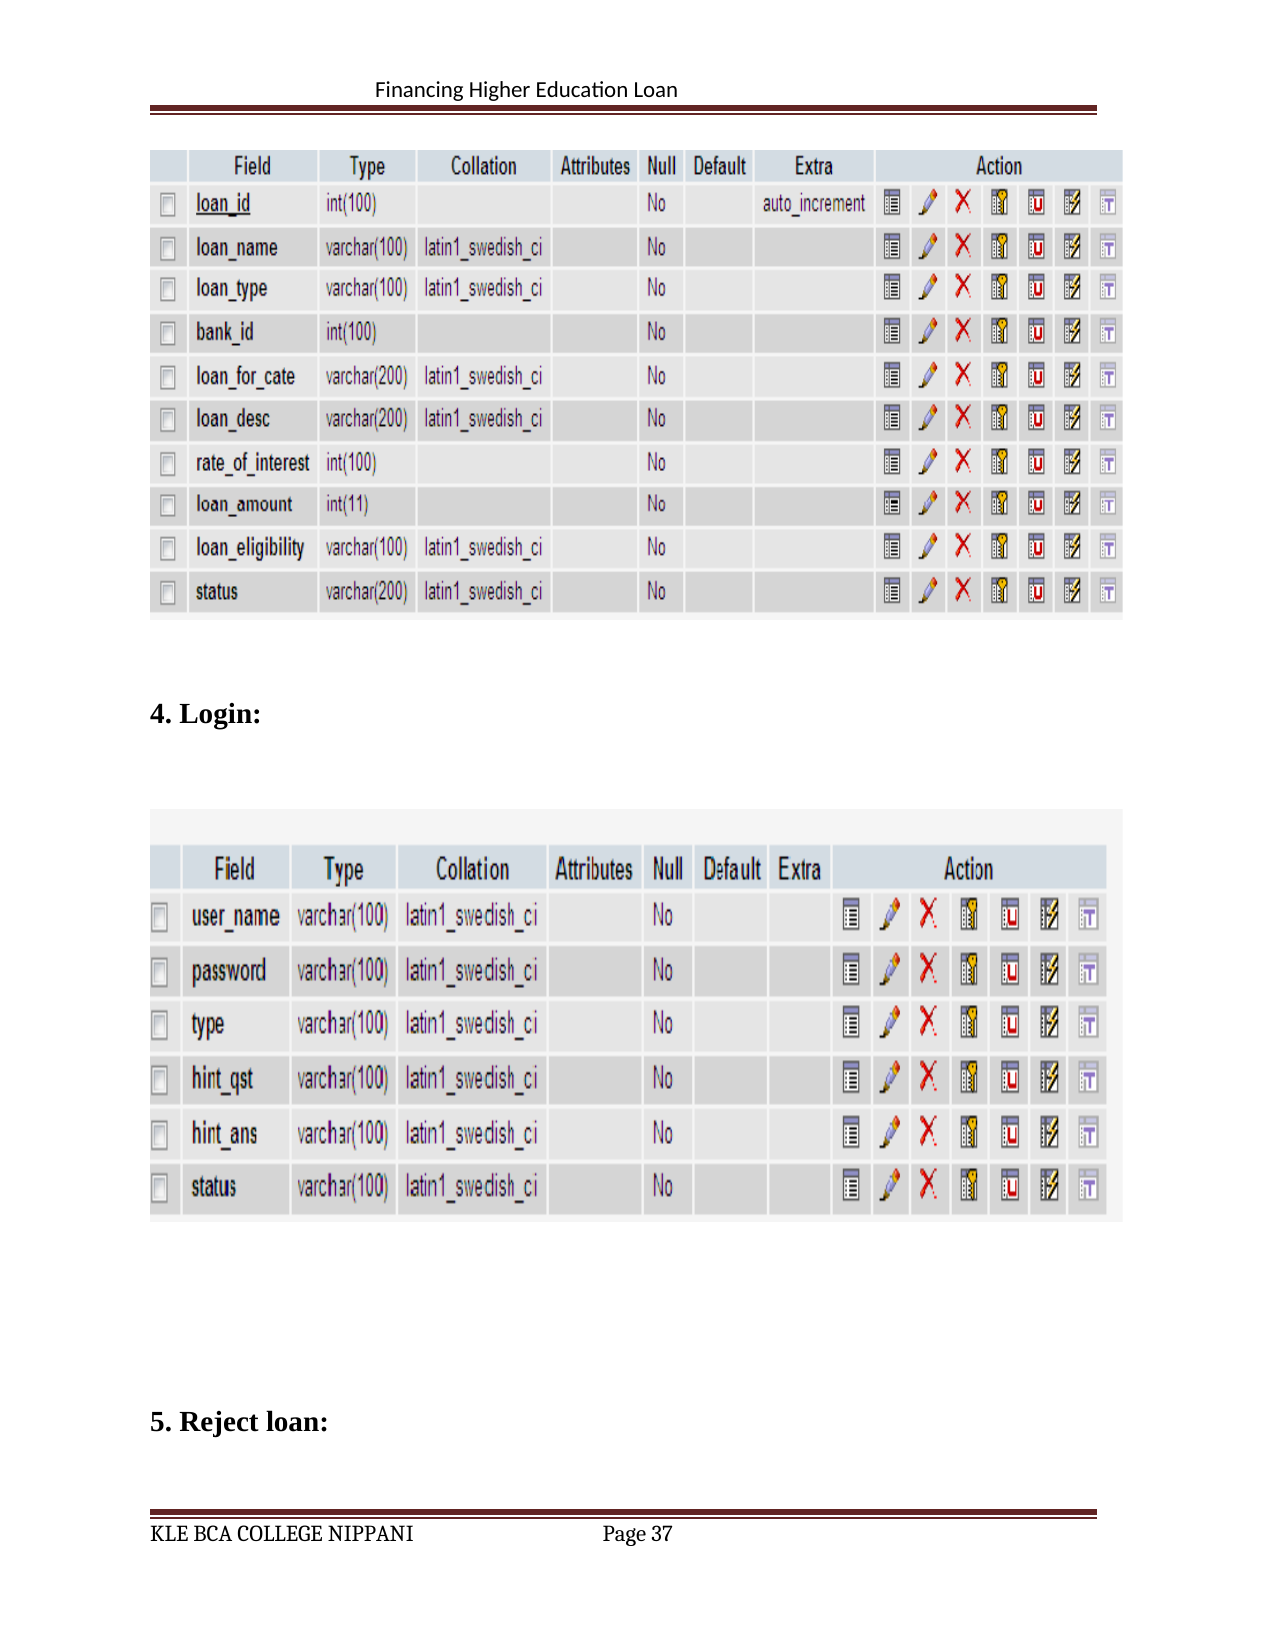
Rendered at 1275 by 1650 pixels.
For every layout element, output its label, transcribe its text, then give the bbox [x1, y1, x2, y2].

picture [150, 809, 1123, 1222]
text 5. Reject loan: [150, 1404, 1097, 1437]
picture [150, 150, 1123, 620]
text 4. Login: [150, 697, 1097, 730]
